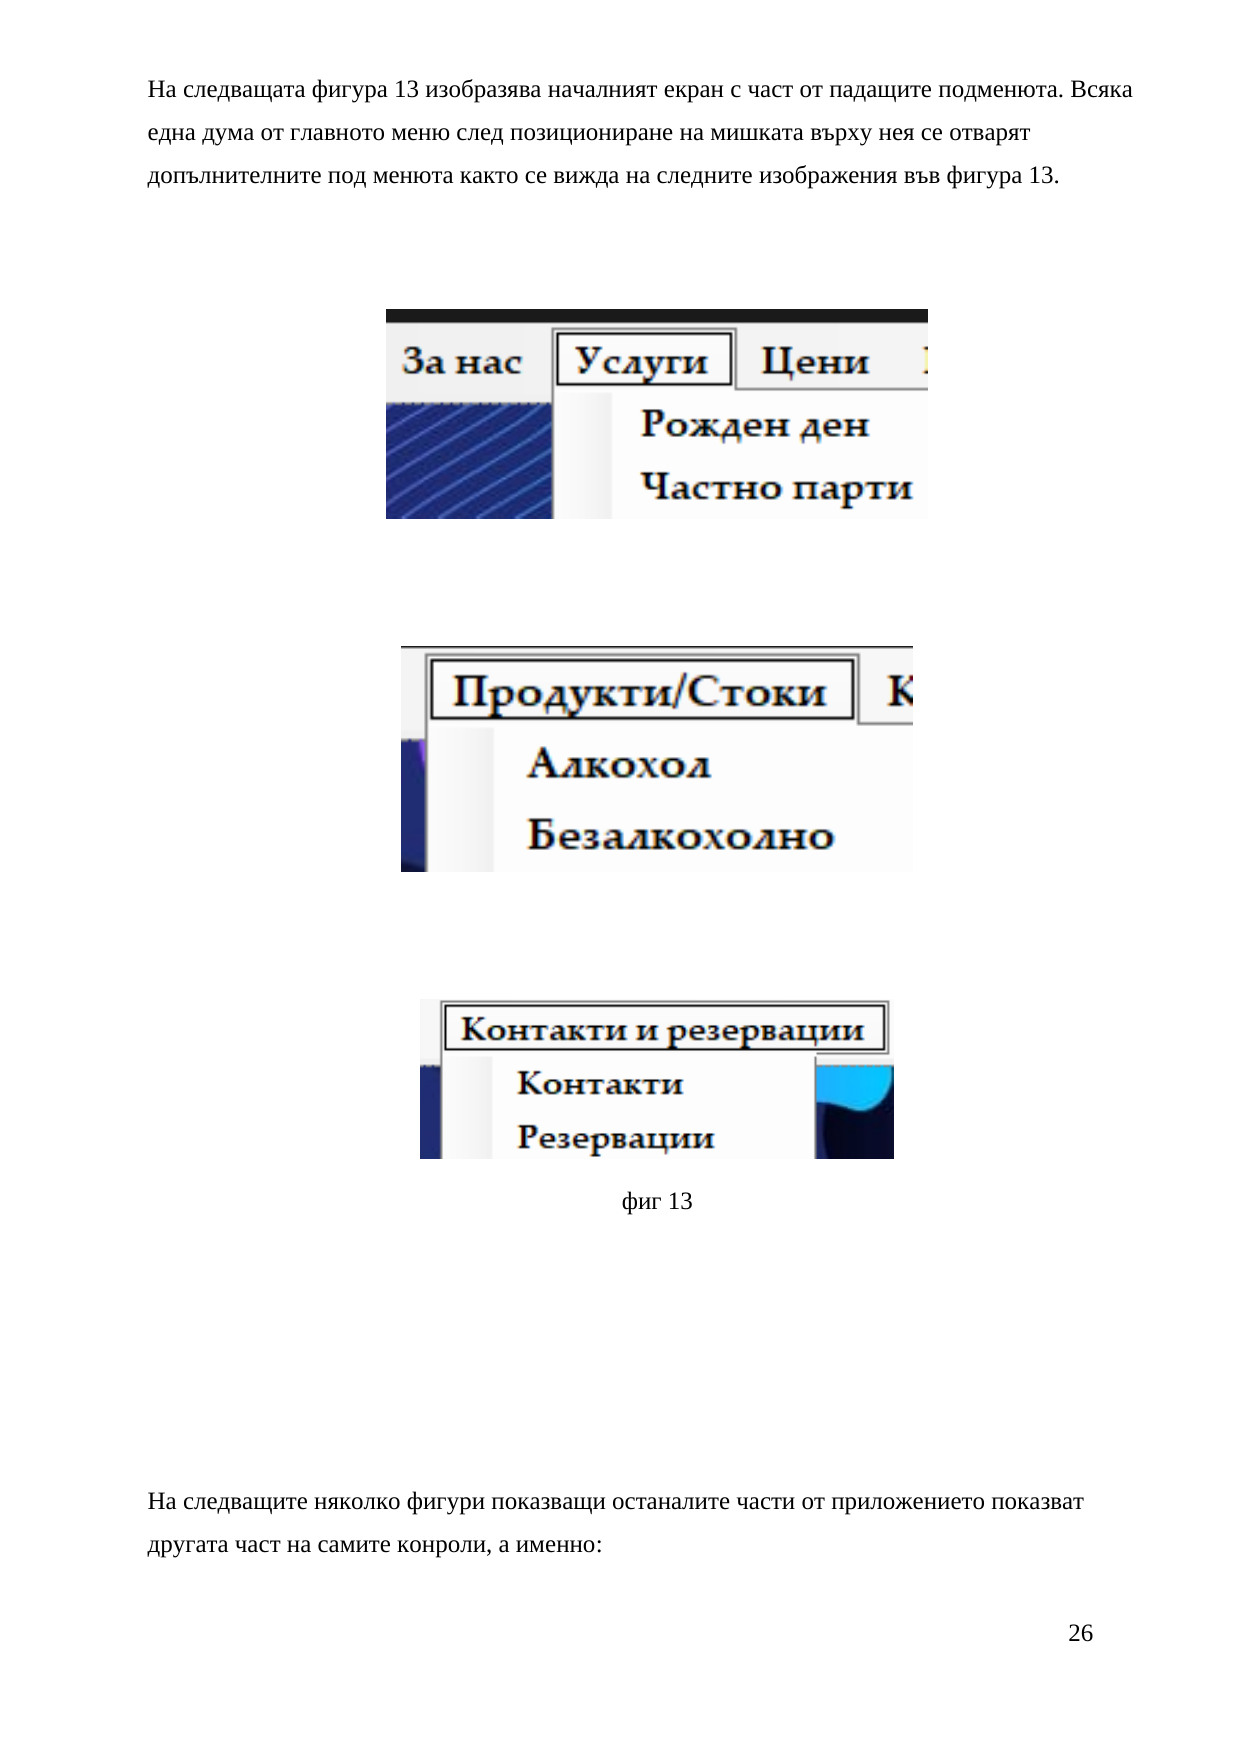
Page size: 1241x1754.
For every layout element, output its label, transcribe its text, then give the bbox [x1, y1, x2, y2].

picture [420, 999, 894, 1159]
text На следващата фигура 13 изобразява началният екран с част от падащите подменюта. Всяка една дума от главното меню след позициониране на мишката върху нея се отварят допълнителните под менюта както се вижда на следните изображения във фигура 13. [147, 74, 1167, 189]
text фиг 13 [147, 1186, 1167, 1215]
picture [401, 646, 913, 872]
picture [386, 309, 928, 519]
text На следващите няколко фигури показващи останалите части от приложението показват другата част на самите конроли, а именно: [147, 1486, 1167, 1558]
